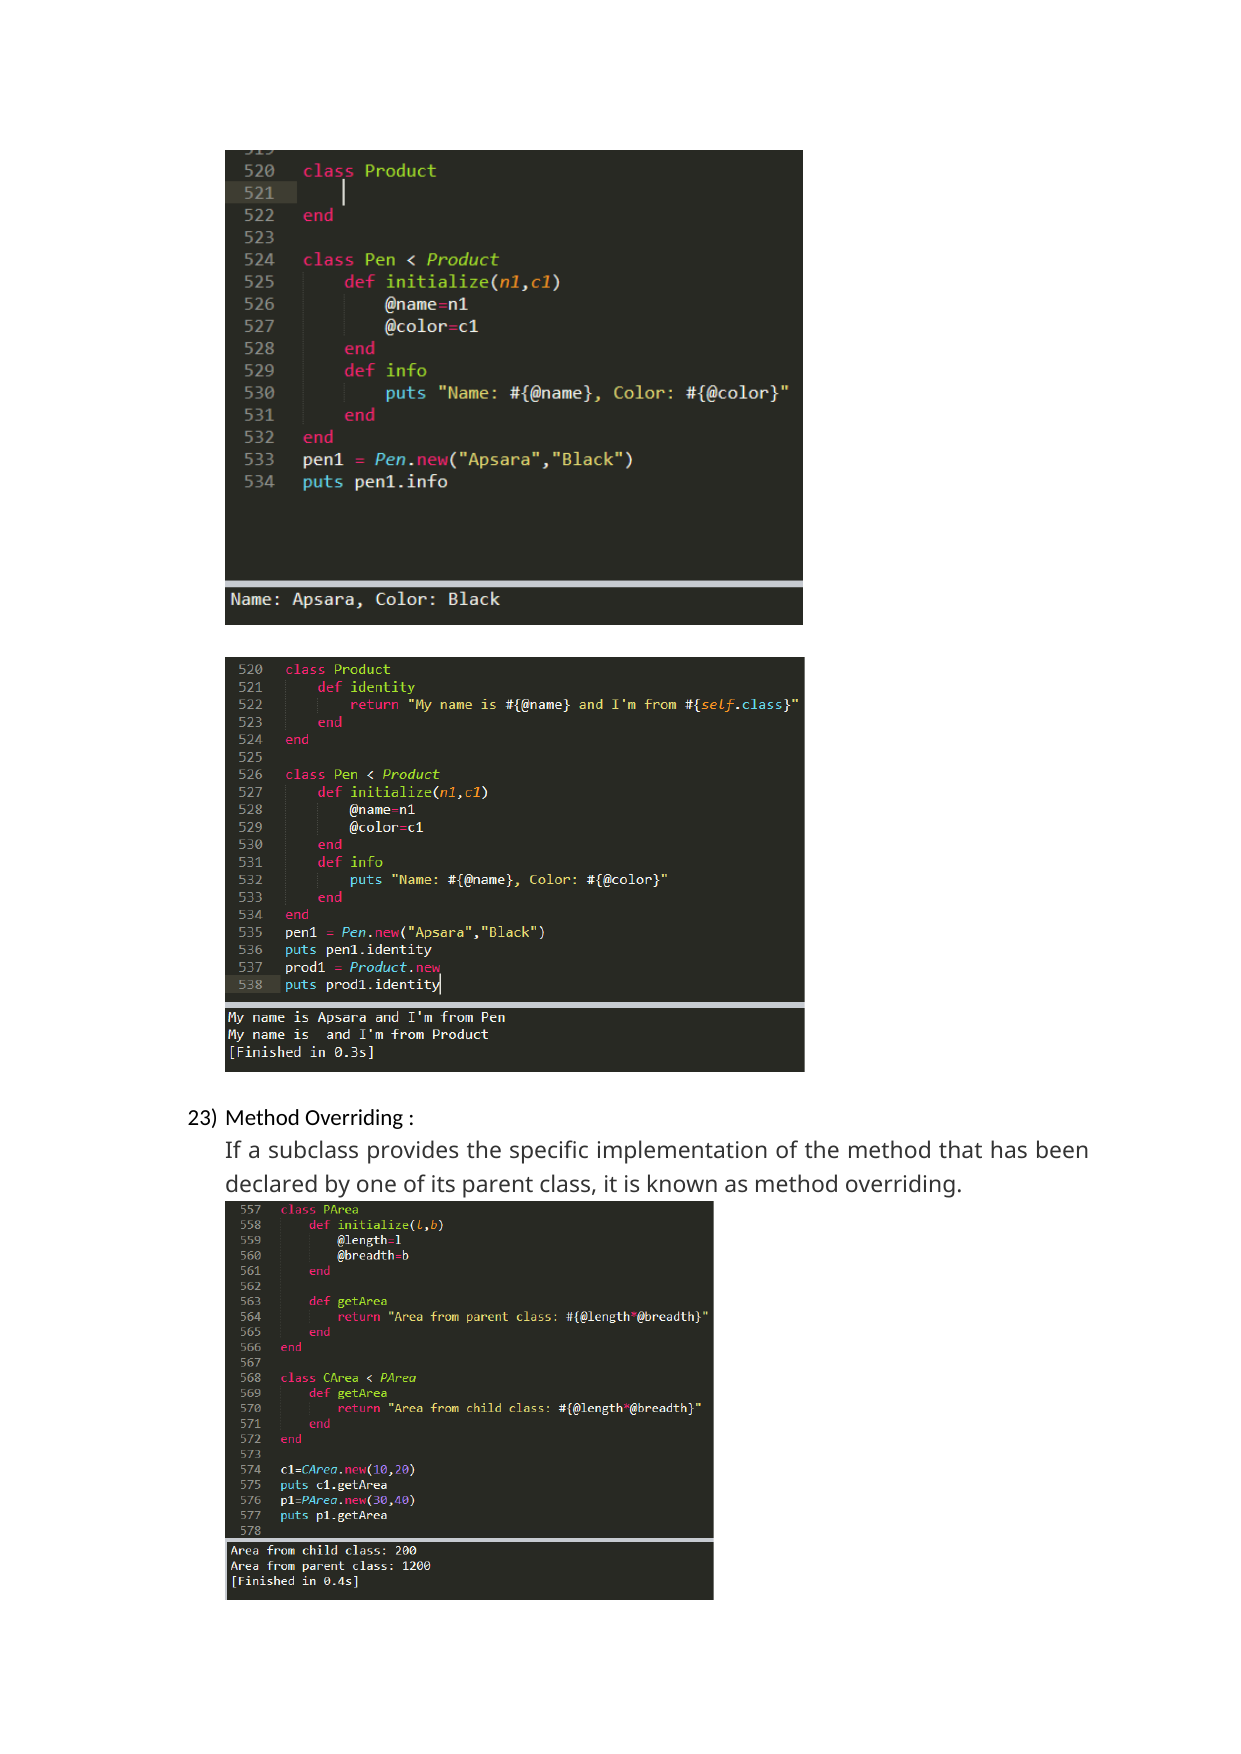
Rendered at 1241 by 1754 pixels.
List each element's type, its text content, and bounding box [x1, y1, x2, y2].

picture [225, 150, 803, 625]
list If a subclass provides the specific implementation of the method that has been declared by one of its parent class, it is known as method overriding. [225, 1165, 1090, 1199]
picture [225, 1201, 714, 1600]
picture [225, 657, 805, 1072]
list Method Overriding : [187, 1103, 1090, 1132]
